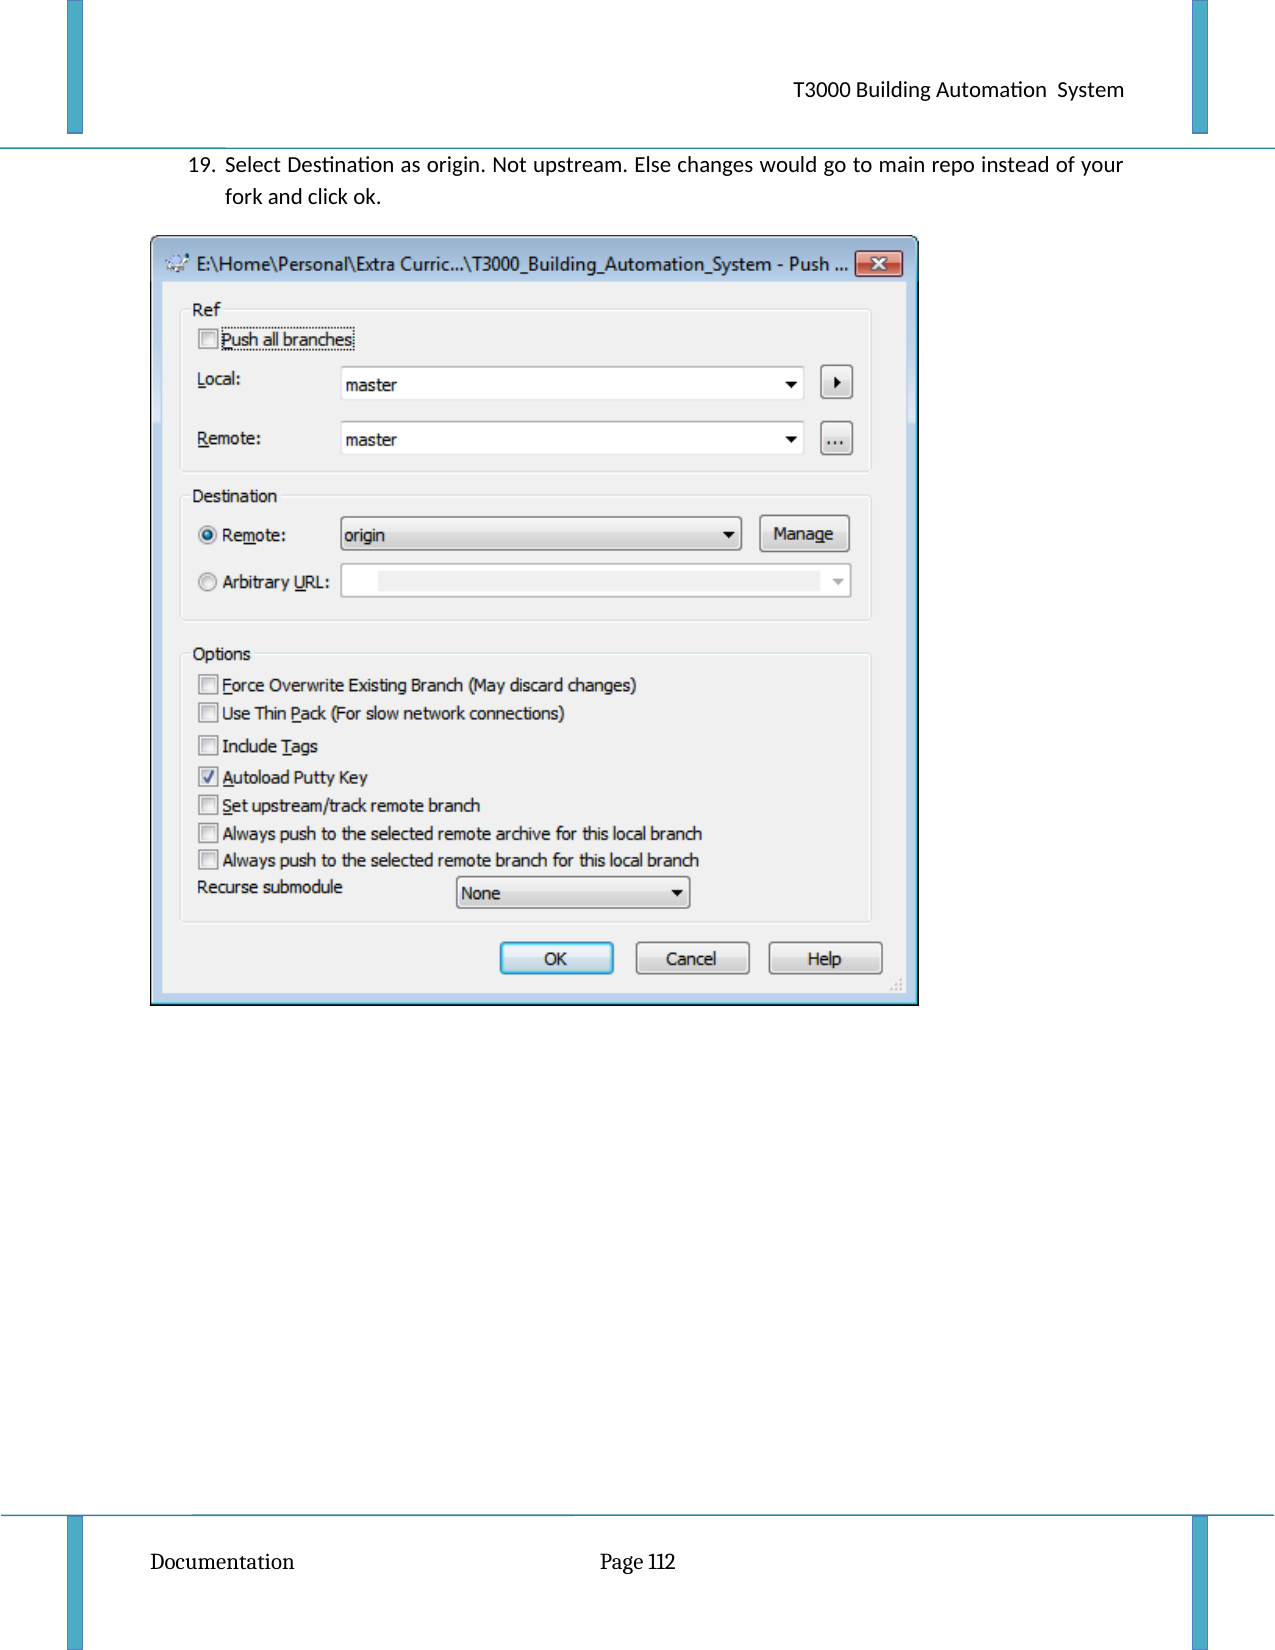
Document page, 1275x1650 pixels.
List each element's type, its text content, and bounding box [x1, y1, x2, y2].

list Select Destination as origin. Not upstream. Else changes would go to main repo instead of your fork and click ok. [187, 150, 1125, 210]
picture [150, 235, 919, 1006]
